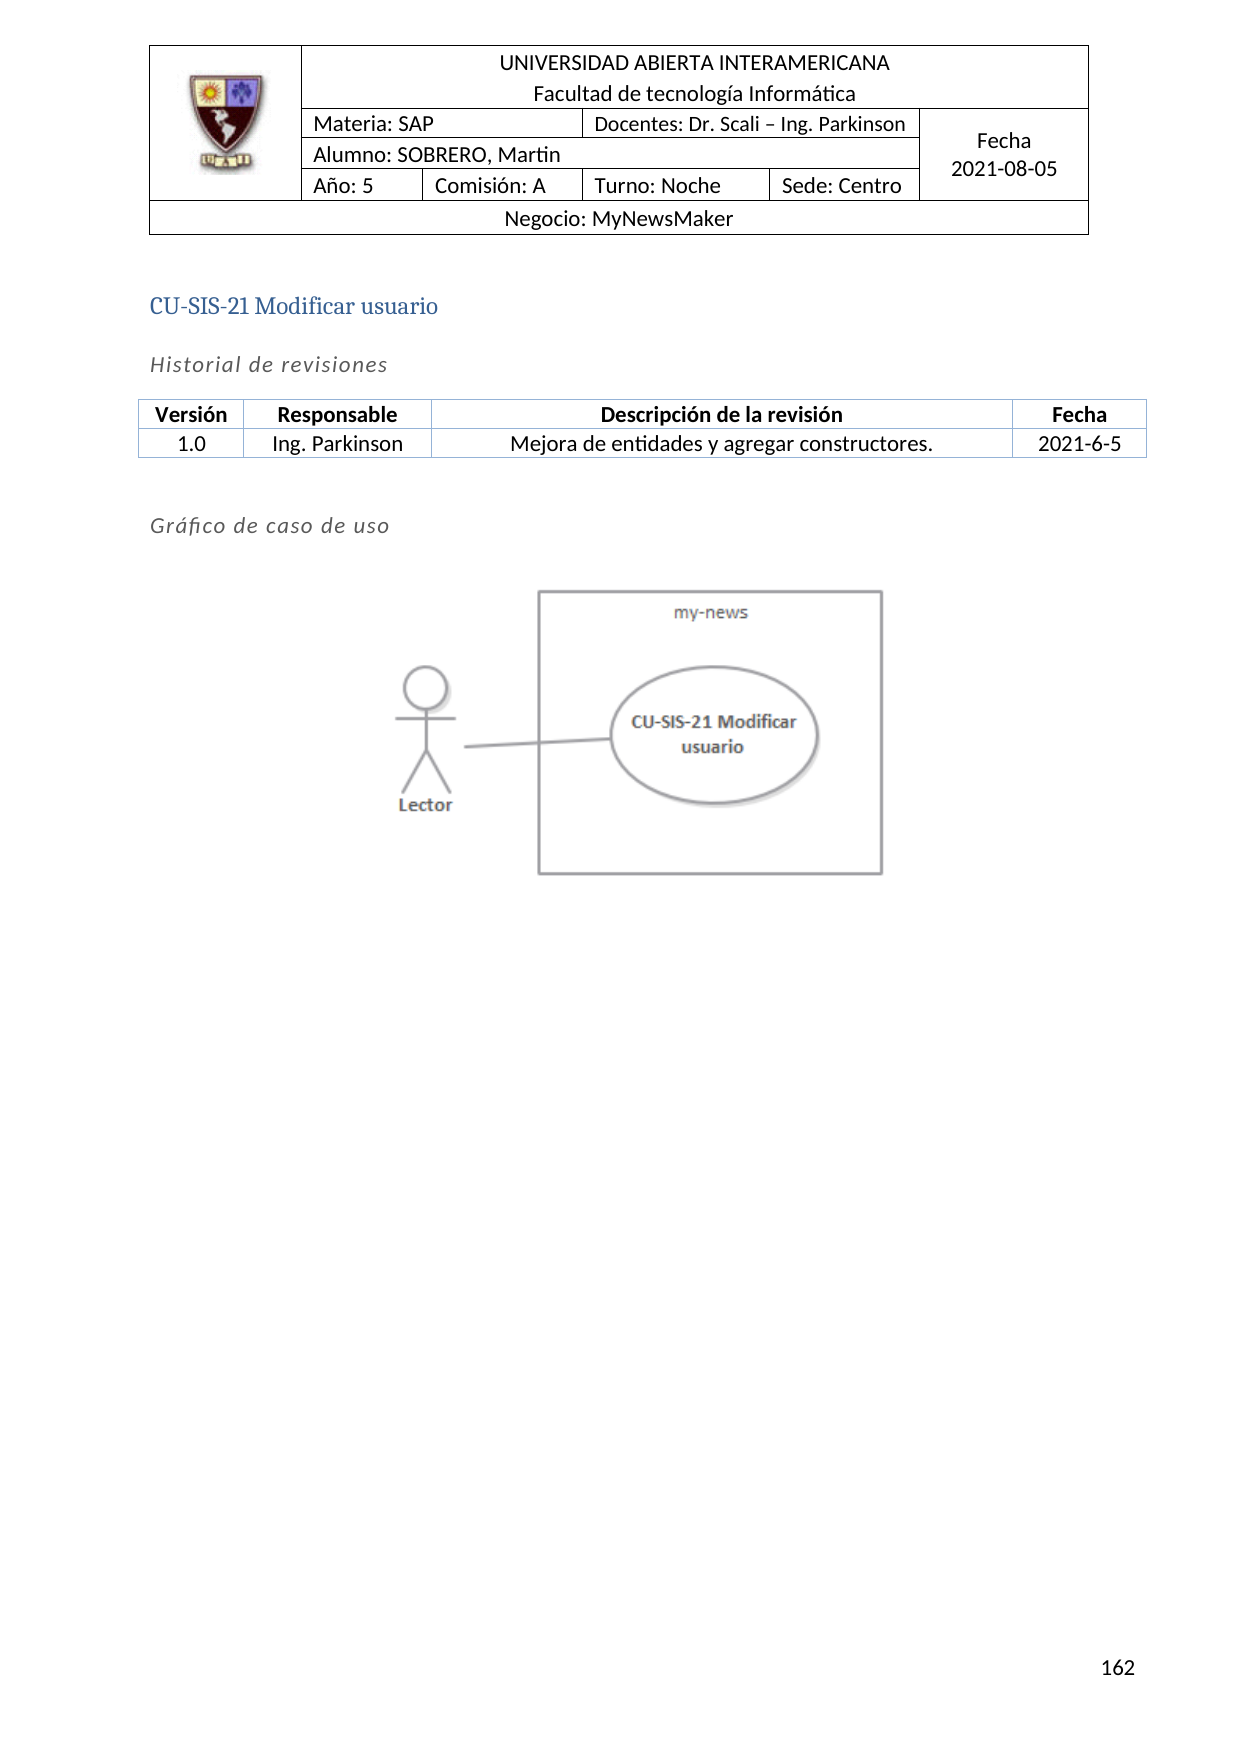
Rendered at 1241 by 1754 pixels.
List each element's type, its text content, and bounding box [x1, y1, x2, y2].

picture [386, 559, 899, 885]
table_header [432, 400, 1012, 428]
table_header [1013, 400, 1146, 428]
picture [175, 67, 276, 180]
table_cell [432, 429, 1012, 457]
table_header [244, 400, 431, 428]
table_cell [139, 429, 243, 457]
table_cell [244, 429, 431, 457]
subtitle CU-SIS-21 Modificar usuario [150, 292, 1135, 321]
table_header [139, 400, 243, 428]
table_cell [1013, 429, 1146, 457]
subtitle Gráfico de caso de uso [150, 511, 1135, 539]
subtitle Historial de revisiones [150, 350, 1135, 378]
